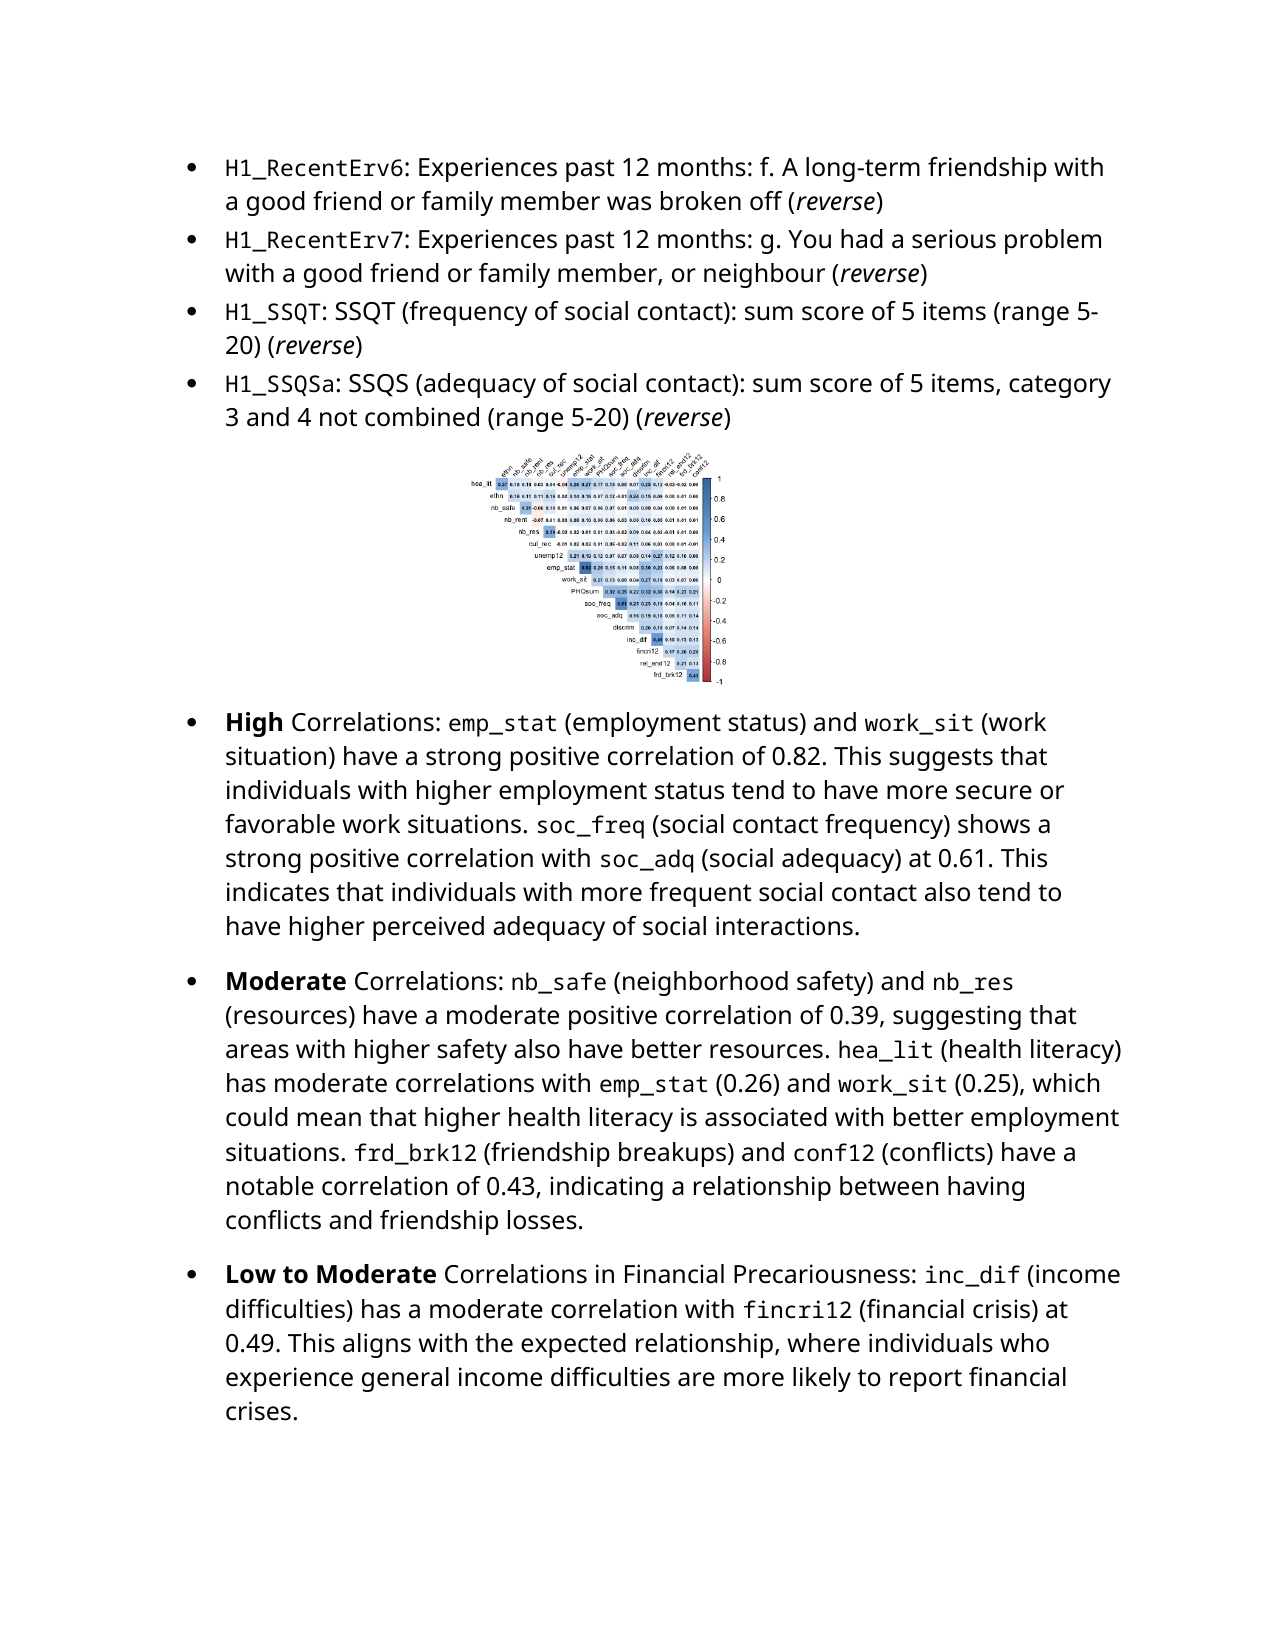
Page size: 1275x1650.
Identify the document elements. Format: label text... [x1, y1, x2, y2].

list H1_RecentErv7: Experiences past 12 months: g. You had a serious problem with a good friend or family member, or neighbour (reverse) [187, 222, 1125, 290]
list Moderate Correlations: nb_safe (neighborhood safety) and nb_res (resources) have a moderate positive correlation of 0.39, suggesting that areas with higher safety also have better resources. hea_lit (health literacy) has moderate correlations with emp_stat (0.26) and work_sit (0.25), which could mean that higher health literacy is associated with better employment situations. frd_brk12 (friendship breakups) and conf12 (conflicts) have a notable correlation of 0.43, indicating a relationship between having conflicts and friendship losses. [187, 964, 1125, 1236]
list H1_SSQT: SSQT (frequency of social contact): sum score of 5 items (range 5-20) (reverse) [187, 294, 1125, 362]
picture [168, 452, 1044, 686]
list H1_SSQSa: SSQS (adequacy of social contact): sum score of 5 items, category 3 and 4 not combined (range 5-20) (reverse) [187, 366, 1125, 434]
list High Correlations: emp_stat (employment status) and work_sit (work situation) have a strong positive correlation of 0.82. This suggests that individuals with higher employment status tend to have more secure or favorable work situations. soc_freq (social contact frequency) shows a strong positive correlation with soc_adq (social adequacy) at 0.61. This indicates that individuals with more frequent social contact also tend to have higher perceived adequacy of social interactions. [187, 704, 1125, 943]
list H1_RecentErv6: Experiences past 12 months: f. A long-term friendship with a good friend or family member was broken off (reverse) [187, 150, 1125, 218]
list Low to Moderate Correlations in Financial Precariousness: inc_dif (income difficulties) has a moderate correlation with fincri12 (financial crisis) at 0.49. This aligns with the expected relationship, where individuals who experience general income difficulties are more likely to report financial crises. [187, 1257, 1125, 1427]
